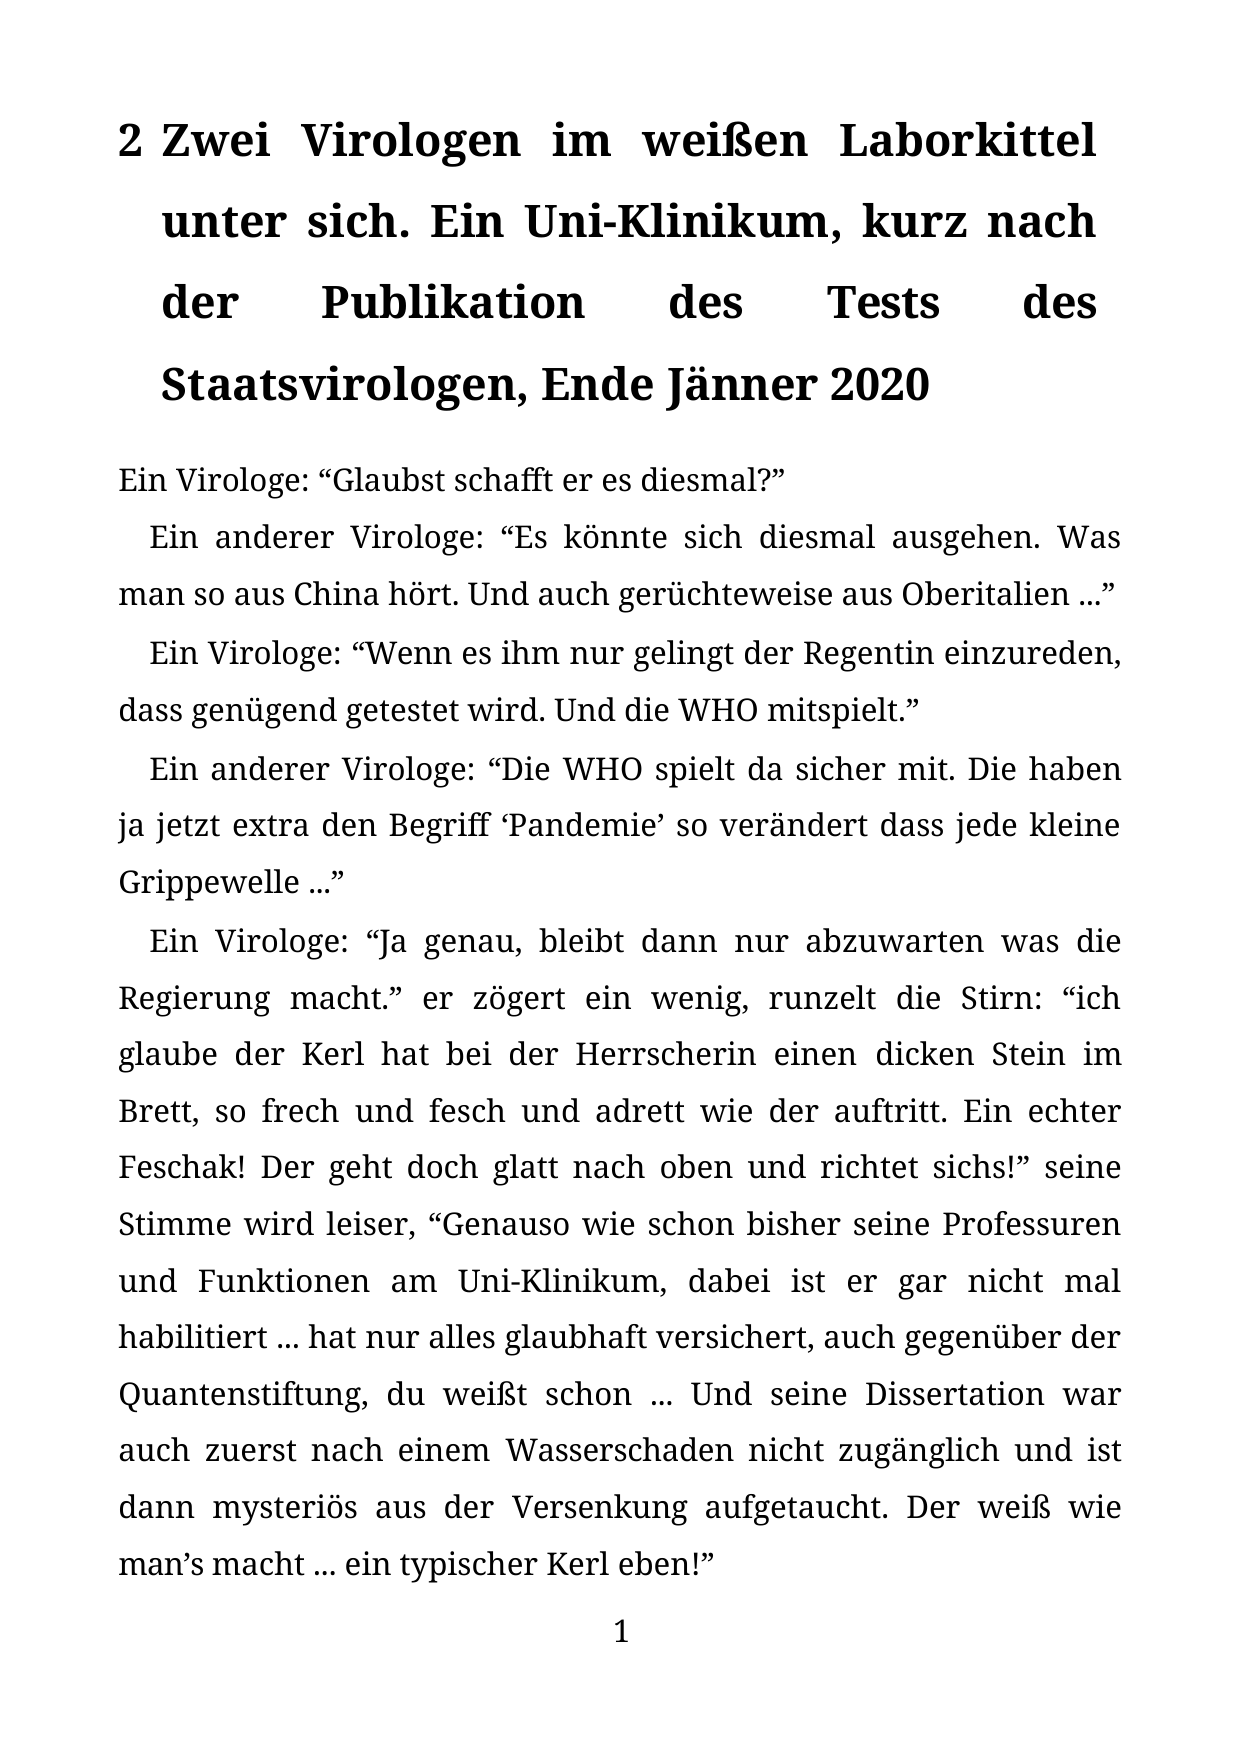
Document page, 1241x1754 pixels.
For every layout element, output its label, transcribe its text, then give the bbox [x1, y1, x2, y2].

text Ein Virologe: “Wenn es ihm nur gelingt der Regentin einzureden, dass genügend getestet wird. Und die WHO mitspielt.” [118, 631, 1123, 730]
text Ein Virologe: “Ja genau, bleibt dann nur abzuwarten was die Regierung macht.” er zögert ein wenig, runzelt die Stirn: “ich glaube der Kerl hat bei der Herrscherin einen dicken Stein im Brett, so frech und fesch und adrett wie der auftritt. Ein echter Feschak! Der geht doch glatt nach oben und richtet sichs!” seine Stimme wird leiser, “Genauso wie schon bisher seine Professuren und Funktionen am Uni-Klinikum, dabei ist er gar nicht mal habilitiert ... hat nur alles glaubhaft versichert, auch gegenüber der Quantenstiftung, du weißt schon ... Und seine Dissertation war auch zuerst nach einem Wasserschaden nicht zugänglich und ist dann mysteriös aus der Versenkung aufgetaucht. Der weiß wie man’s macht ... ein typischer Kerl eben!” [118, 919, 1123, 1584]
text Ein Virologe: “Glaubst schafft er es diesmal?” [118, 458, 1134, 501]
text Ein anderer Virologe: “Die WHO spielt da sicher mit. Die haben ja jetzt extra den Begriff ‘Pandemie’ so verändert dass jede kleine Grippewelle ...” [118, 747, 1122, 903]
text Ein anderer Virologe: “Es könnte sich diesmal ausgehen. Was man so aus China hört. Und auch gerüchteweise aus Oberitalien ...” [118, 515, 1122, 614]
subtitle Zwei Virologen im weißen Laborkittel unter sich. Ein Uni-Klinikum, kurz nach der Publikation des Tests des Staatsvirologen, Ende Jänner 2020 [118, 109, 1098, 413]
